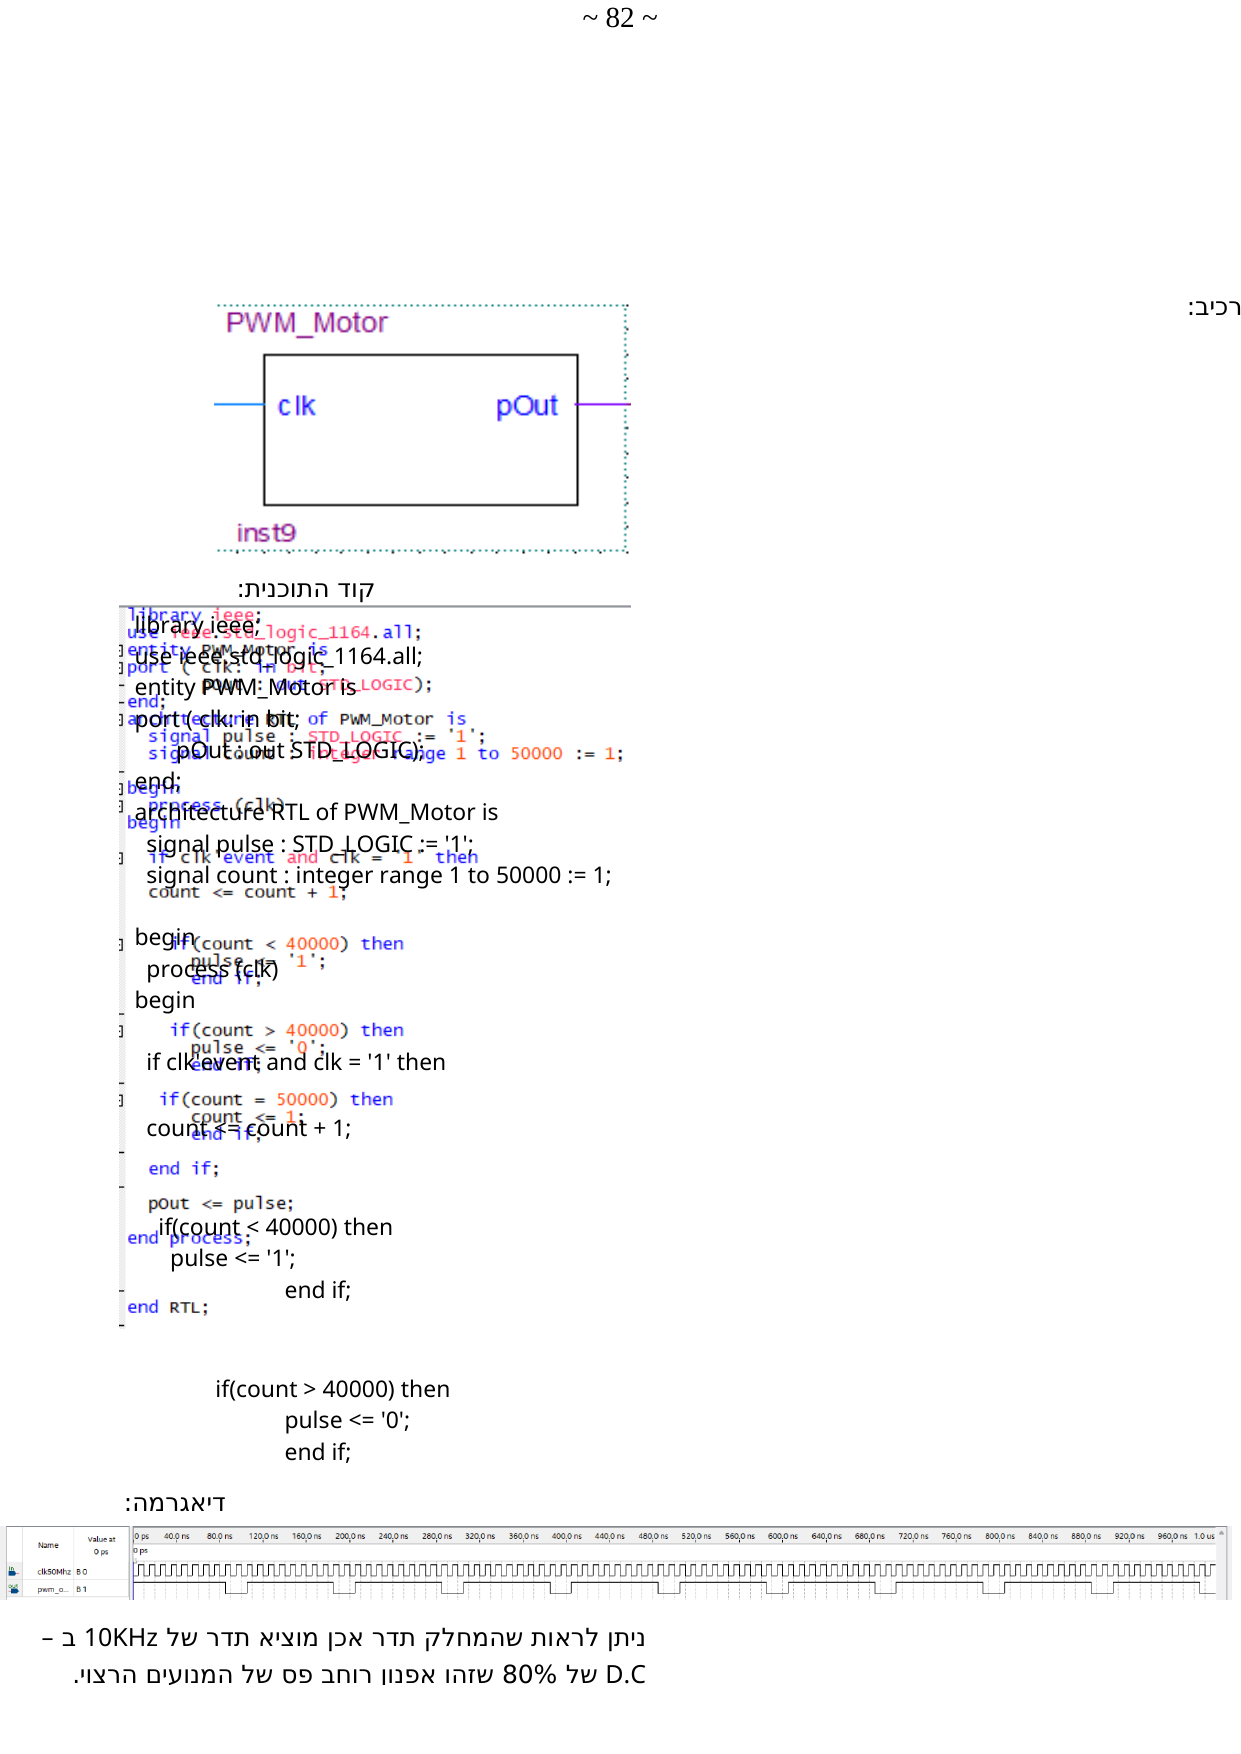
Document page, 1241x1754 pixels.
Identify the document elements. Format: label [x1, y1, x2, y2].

picture [0, 1526, 1232, 1600]
picture [119, 605, 631, 1329]
picture [214, 303, 631, 556]
